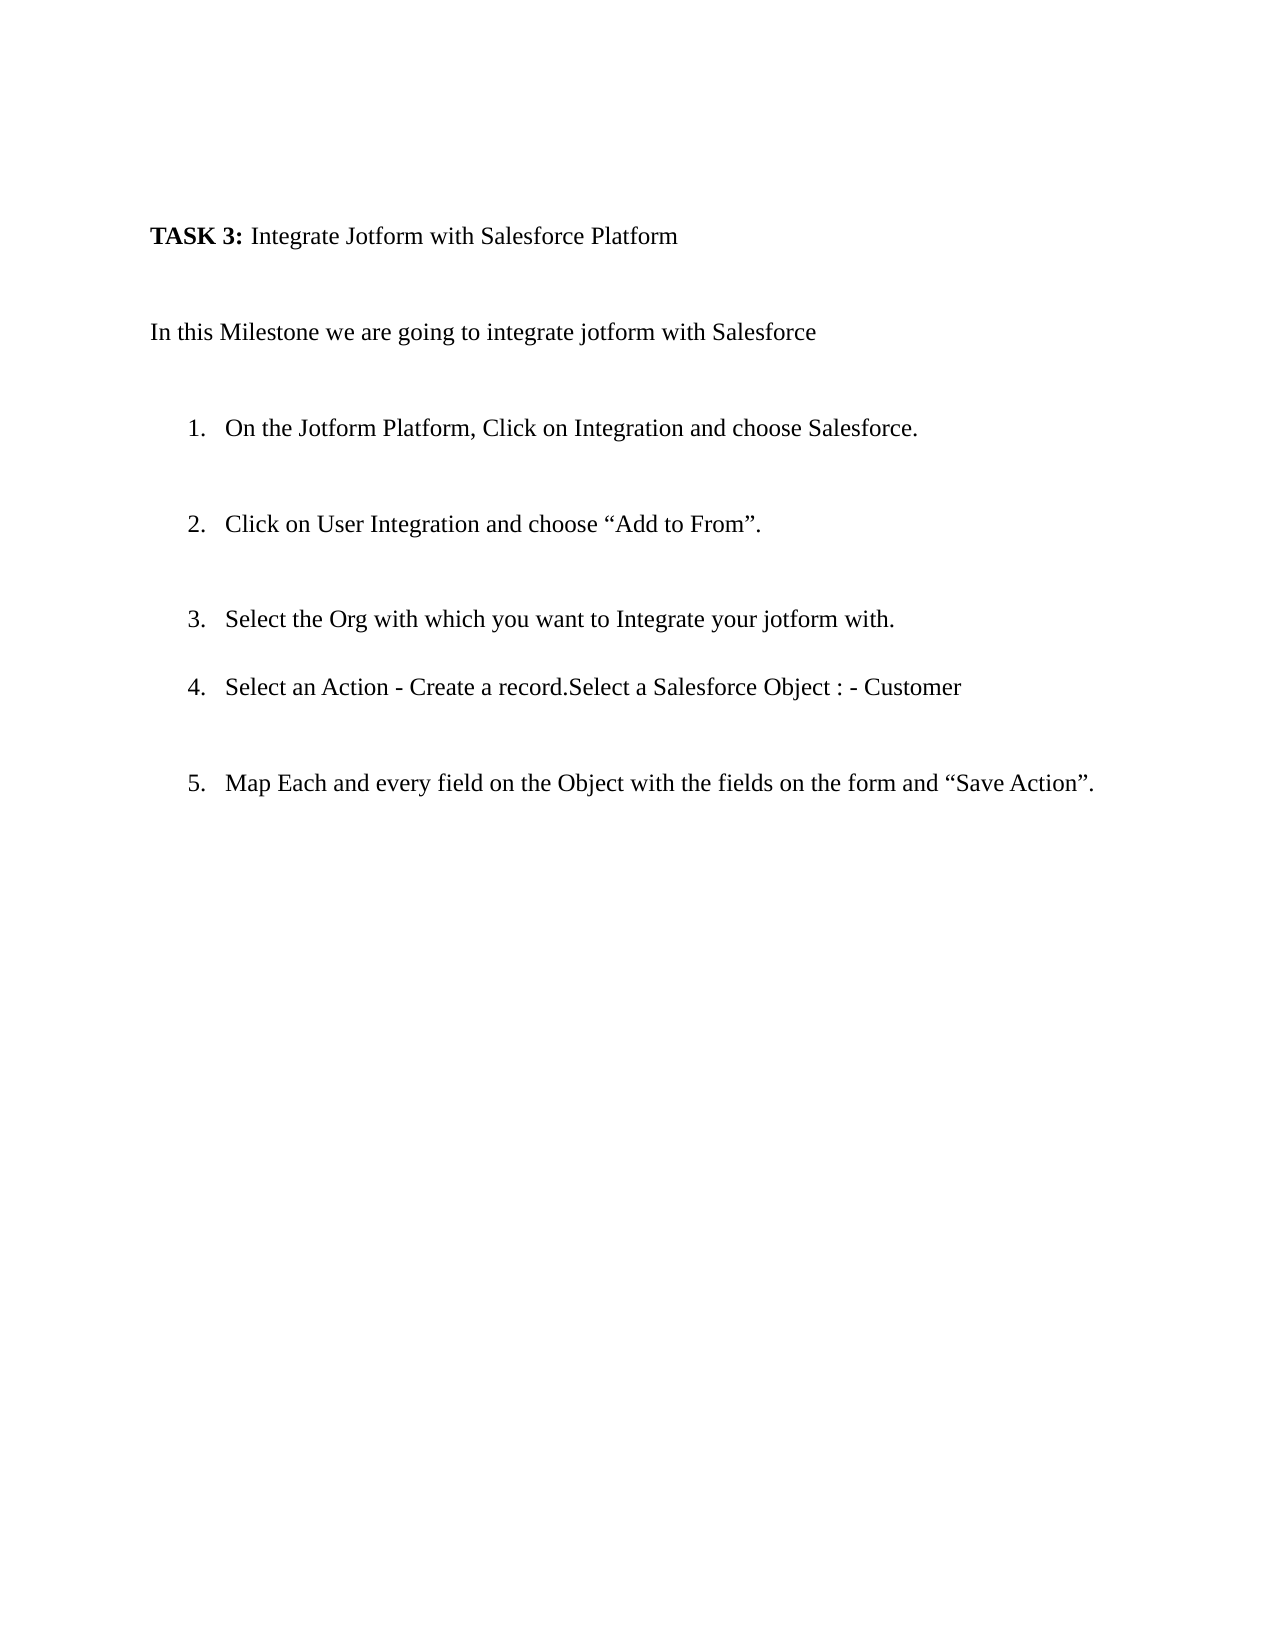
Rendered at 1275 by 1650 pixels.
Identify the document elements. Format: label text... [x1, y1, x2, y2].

list Select an Action - Create a record.Select a Salesforce Object : - Customer [187, 672, 1125, 701]
text In this Milestone we are going to integrate jotform with Salesforce [150, 317, 1125, 346]
list Click on User Integration and choose “Add to From”. [187, 509, 1125, 537]
list Map Each and every field on the Object with the fields on the form and “Save Action”. [187, 768, 1125, 797]
list On the Jotform Platform, Click on Integration and choose Salesforce. [187, 413, 1125, 442]
text TASK 3: Integrate Jotform with Salesforce Platform [150, 221, 1125, 250]
list Select the Org with which you want to Integrate your jotform with. [187, 604, 1125, 633]
